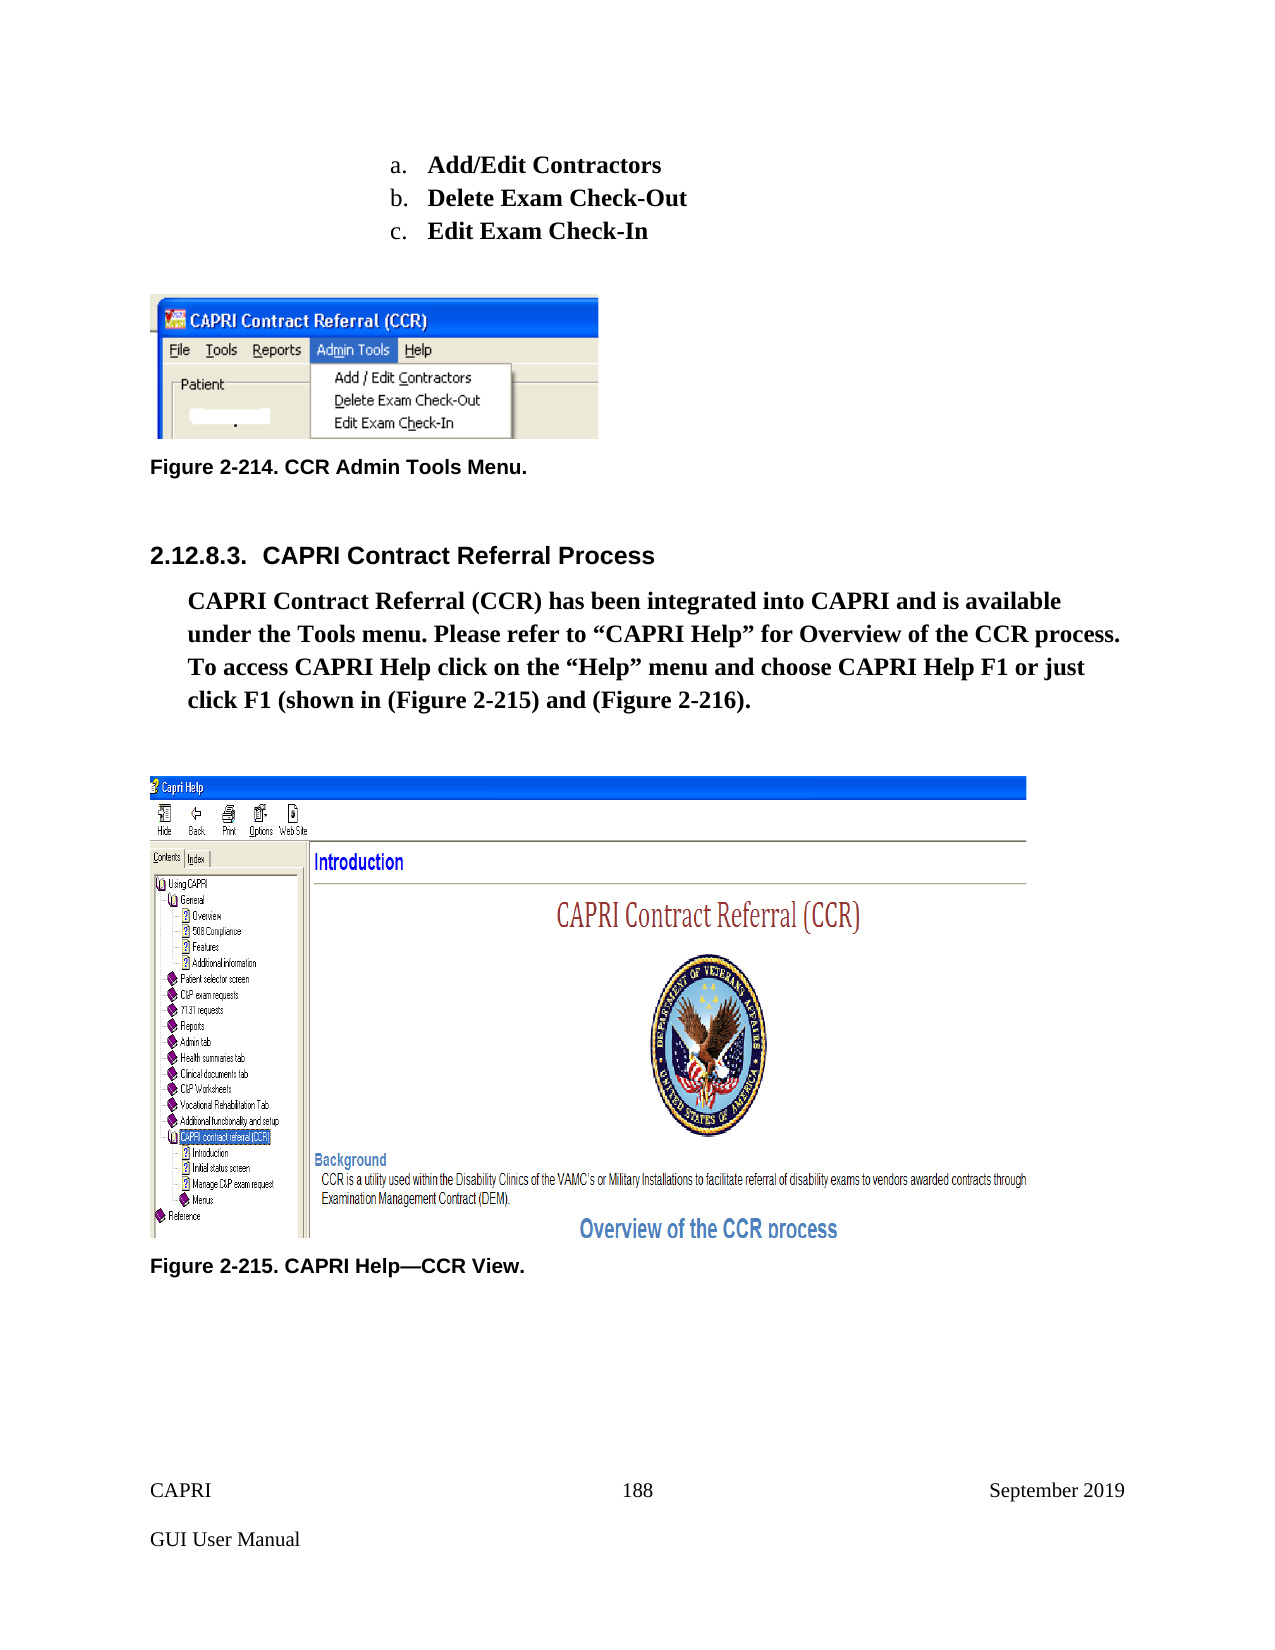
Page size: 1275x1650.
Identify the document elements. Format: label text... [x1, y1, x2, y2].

list Delete Exam Check-Out [390, 183, 1125, 212]
picture [150, 776, 1027, 1238]
list Edit Exam Check-In [390, 216, 1125, 245]
subtitle CAPRI Contract Referral Process [150, 541, 1125, 569]
picture [150, 294, 599, 439]
list Add/Edit Contractors [390, 150, 1125, 179]
